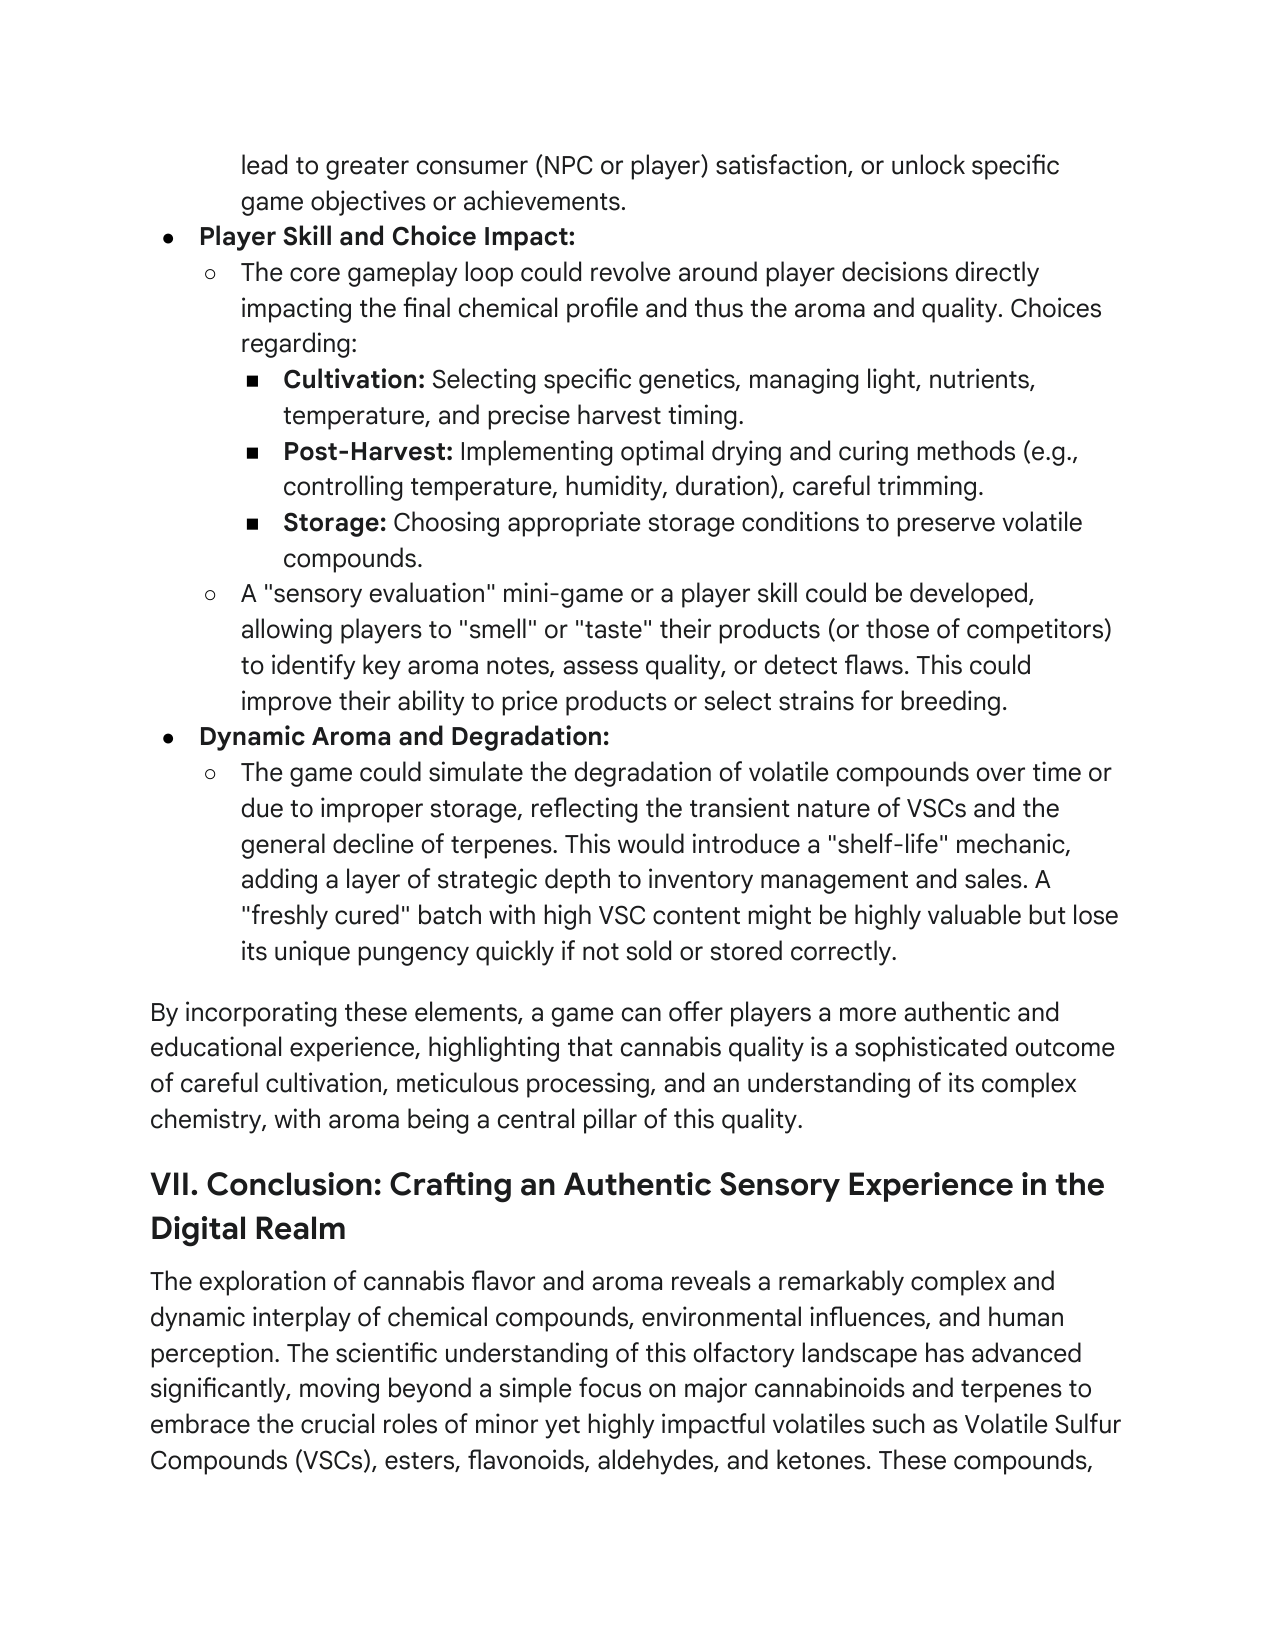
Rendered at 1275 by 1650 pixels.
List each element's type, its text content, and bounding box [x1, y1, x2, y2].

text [150, 1266, 1125, 1476]
list Player Skill and Choice Impact: [161, 221, 1125, 253]
list Dynamic Aroma and Degradation: [161, 722, 1125, 753]
list Storage: Choosing appropriate storage conditions to preserve volatile compounds. [245, 507, 1125, 574]
subtitle VII. Conclusion: Crafting an Authentic Sensory Experience in the Digital Realm [150, 1165, 1125, 1248]
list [203, 150, 1125, 217]
list Cultivation: Selecting specific genetics, managing light, nutrients, temperature, and precise harvest timing. [245, 364, 1125, 431]
list A "sensory evaluation" mini-game or a player skill could be developed, allowing players to "smell" or "taste" their products (or those of competitors) to identify key aroma notes, assess quality, or detect flaws. This could improve their ability to price products or select strains for breeding. [203, 579, 1125, 717]
text By incorporating these elements, a game can offer players a more authentic and educational experience, highlighting that cannabis quality is a sophisticated outcome of careful cultivation, meticulous processing, and an understanding of its complex chemistry, with aroma being a central pillar of this quality. [150, 997, 1125, 1135]
list The game could simulate the degradation of volatile compounds over time or due to improper storage, reflecting the transient nature of VSCs and the general decline of terpenes. This would introduce a "shelf-life" mechanic, adding a layer of strategic depth to inventory management and sales. A "freshly cured" batch with high VSC content might be highly valuable but lose its unique pungency quickly if not sold or stored correctly. [203, 757, 1125, 967]
list Post-Harvest: Implementing optimal drying and curing methods (e.g., controlling temperature, humidity, duration), careful trimming. [245, 436, 1125, 503]
list The core gameplay loop could revolve around player decisions directly impacting the final chemical profile and thus the aroma and quality. Choices regarding: [203, 257, 1125, 360]
